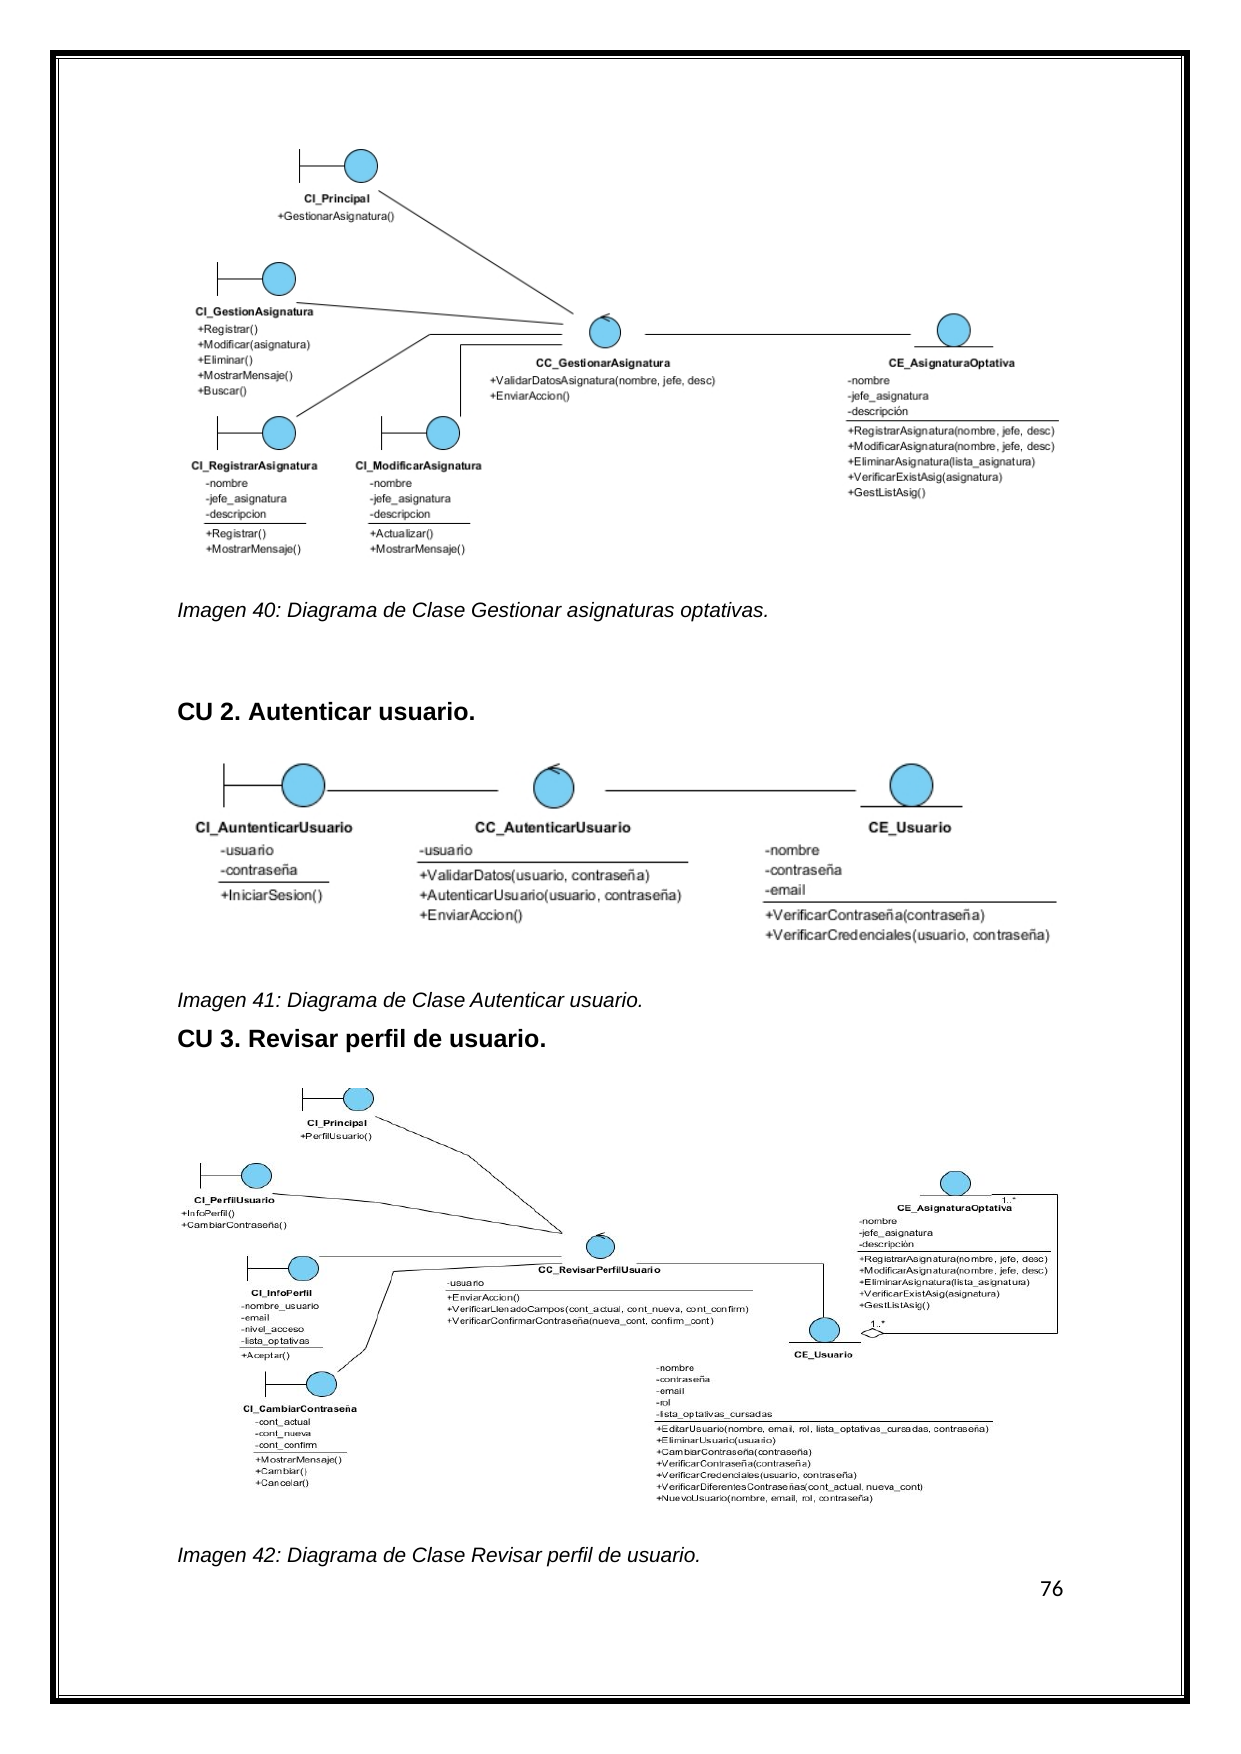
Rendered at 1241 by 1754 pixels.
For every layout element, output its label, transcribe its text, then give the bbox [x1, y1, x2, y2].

text Imagen 42: Diagrama de Clase Revisar perfil de usuario. [177, 1542, 1063, 1567]
text CU 2. Autenticar usuario. [177, 697, 1063, 726]
picture [177, 761, 1062, 952]
text Imagen 40: Diagrama de Clase Gestionar asignaturas optativas. [177, 596, 1063, 621]
picture [177, 147, 1063, 562]
text CU 3. Revisar perfil de usuario. [177, 1024, 1063, 1053]
picture [177, 1088, 1063, 1507]
text Imagen 41: Diagrama de Clase Autenticar usuario. [177, 987, 1063, 1012]
